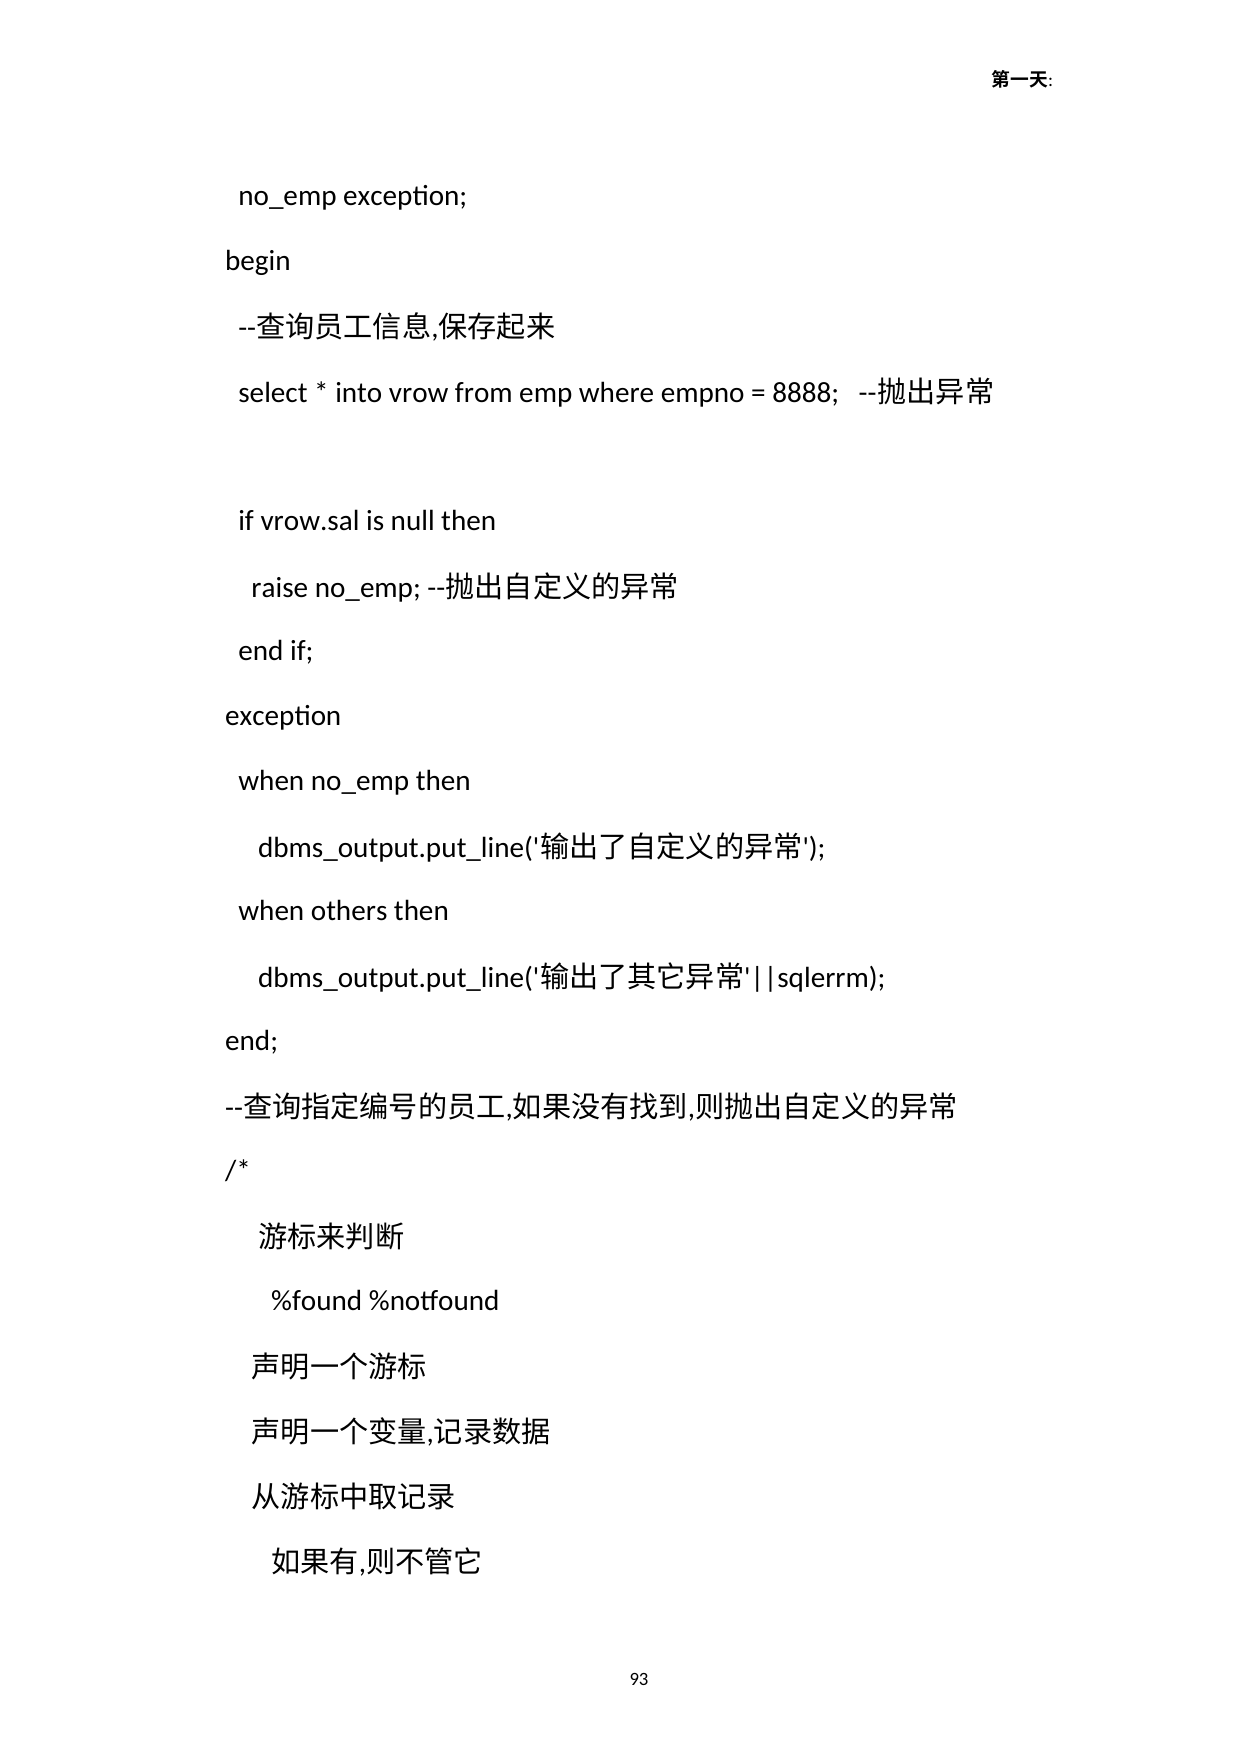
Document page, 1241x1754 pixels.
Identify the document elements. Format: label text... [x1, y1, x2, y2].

text --查询指定编号的员工,如果没有找到,则抛出自定义的异常 [187, 1072, 1053, 1137]
text /* [187, 1137, 1053, 1202]
text %found %notfound [187, 1267, 1053, 1332]
text dbms_output.put_line('输出了自定义的异常'); [187, 812, 1053, 877]
text exception [187, 682, 1053, 747]
text raise no_emp; --抛出自定义的异常 [187, 552, 1053, 617]
text 如果有,则不管它 [187, 1527, 1053, 1592]
text end; [187, 1007, 1053, 1072]
text begin [187, 227, 1053, 292]
text 声明一个变量,记录数据 [187, 1397, 1053, 1462]
text 游标来判断 [187, 1202, 1053, 1267]
text 从游标中取记录 [187, 1462, 1053, 1527]
text 声明一个游标 [187, 1332, 1053, 1397]
text if vrow.sal is null then [187, 487, 1053, 552]
text --查询员工信息,保存起来 [187, 292, 1053, 357]
text dbms_output.put_line('输出了其它异常'||sqlerrm); [187, 942, 1053, 1007]
text select * into vrow from emp where empno = 8888; --抛出异常 [187, 357, 1053, 422]
text when no_emp then [187, 747, 1053, 812]
text when others then [187, 877, 1053, 942]
text no_emp exception; [187, 162, 1053, 227]
text end if; [187, 617, 1053, 682]
